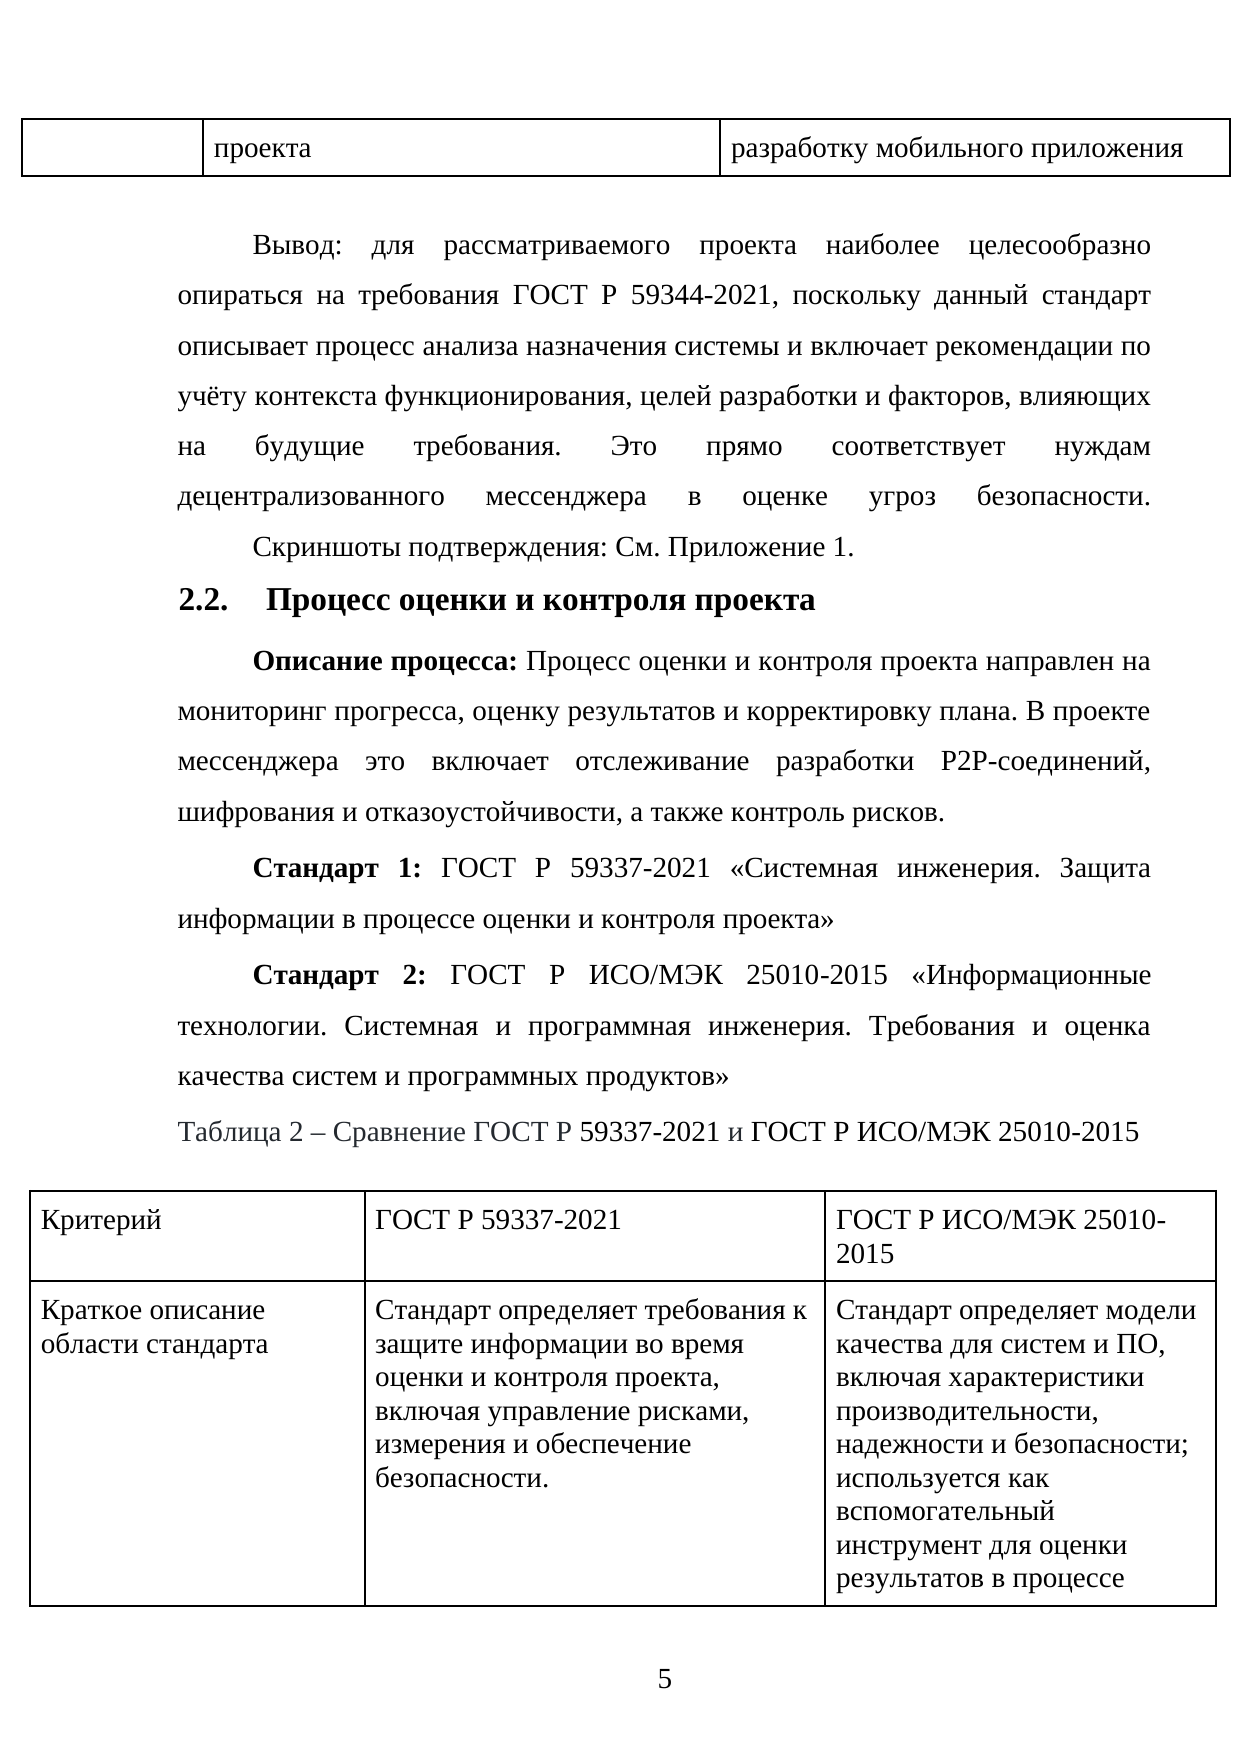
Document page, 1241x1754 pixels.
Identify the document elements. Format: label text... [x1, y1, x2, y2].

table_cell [826, 1282, 1215, 1604]
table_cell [721, 120, 1229, 174]
table_header ГОСТ Р ИСО/МЭК 25010-2015 [826, 1192, 1215, 1280]
table_header ГОСТ Р 59337-2021 [366, 1192, 824, 1280]
text Стандарт 2: ГОСТ Р ИСО/МЭК 25010-2015 «Информационные технологии. Системная и программная инженерия. Требования и оценка качества систем и программных продуктов» [177, 957, 1152, 1091]
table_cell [366, 1282, 824, 1604]
subtitle Процесс оценки и контроля проекта [228, 579, 1152, 617]
text Описание процесса: Процесс оценки и контроля проекта направлен на мониторинг прогресса, оценку результатов и корректировку плана. В проекте мессенджера это включает отслеживание разработки P2P-соединений, шифрования и отказоустойчивости, а также контроль рисков. [177, 643, 1152, 827]
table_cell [31, 1282, 364, 1604]
table_header Критерий [31, 1192, 364, 1280]
text Стандарт 1: ГОСТ Р 59337-2021 «Системная инженерия. Защита информации в процессе оценки и контроля проекта» [177, 850, 1152, 934]
text Таблица 2 – Сравнение ГОСТ Р 59337-2021 и ГОСТ Р ИСО/МЭК 25010-2015 [177, 1114, 1152, 1148]
text Вывод: для рассматриваемого проекта наиболее целесообразно опираться на требования ГОСТ Р 59344-2021, поскольку данный стандарт описывает процесс анализа назначения системы и включает рекомендации по учёту контекста функционирования, целей разработки и факторов, влияющих на будущие требования. Это прямо соответствует нуждам децентрализованного мессенджера в оценке угроз безопасности. Скриншоты подтверждения: См. Приложение 1. [177, 227, 1152, 562]
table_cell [204, 120, 719, 174]
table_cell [23, 120, 202, 174]
